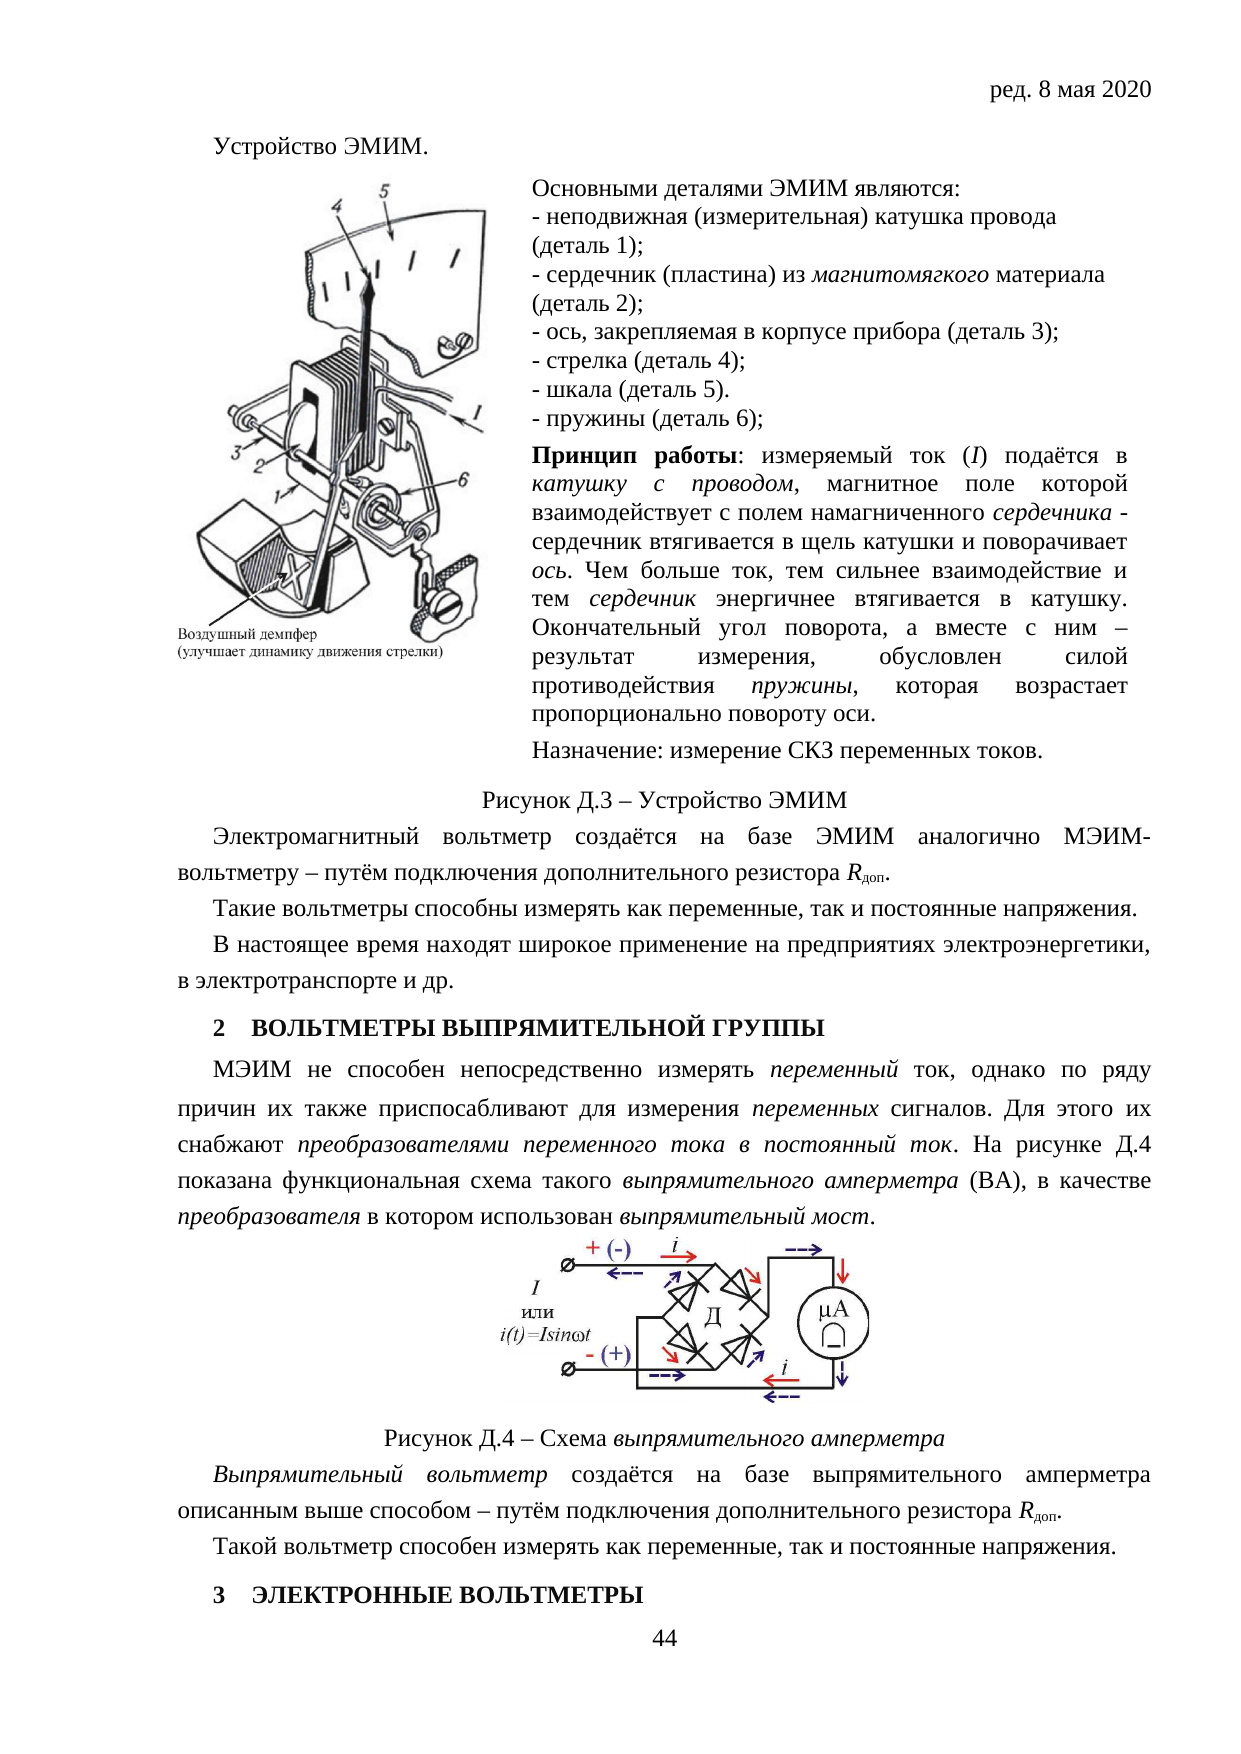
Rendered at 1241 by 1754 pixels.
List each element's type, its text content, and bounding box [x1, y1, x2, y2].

text В настоящее время находят широкое применение на предприятиях электроэнергетики, в электротранспорте и др. [177, 929, 1152, 993]
text Электромагнитный вольтметр создаётся на базе ЭМИМ аналогично МЭИМ-вольтметру – путём подключения дополнительного резистора Rдоп. [177, 821, 1152, 886]
table_header [166, 160, 520, 773]
text Такие вольтметры способны измерять как переменные, так и постоянные напряжения. [177, 893, 1152, 922]
picture [177, 172, 510, 659]
text Такой вольтметр способен измерять как переменные, так и постоянные напряжения. [177, 1531, 1152, 1560]
list Электронные вольтметры [177, 1580, 1152, 1608]
table_header Основными деталями ЭМИМ являются: - неподвижная (измерительная) катушка провода (деталь 1); - сердечник (пластина) из магнитомягкого материала (деталь 2); - ось, закрепляемая в корпусе прибора (деталь 3); - стрелка (деталь 4); - шкала (деталь 5). - пружины (деталь 6); Принцип работы: измеряемый ток (I) подаётся в катушку с проводом, магнитное поле которой взаимодействует с полем намагниченного сердечника - сердечник втягивается в щель катушки и поворачивает ось. Чем больше ток, тем сильнее взаимодействие и тем сердечник энергичнее втягивается в катушку. Окончательный угол поворота, а вместе с ним – результат измерения, обусловлен силой противодействия пружины, которая возрастает пропорционально повороту оси. Назначение: измерение СКЗ переменных токов. [520, 160, 1139, 773]
text Рисунок Д.4 – Схема выпрямительного амперметра [177, 1423, 1152, 1452]
text МЭИМ не способен непосредственно измерять переменный ток, однако по ряду причин их также приспосабливают для измерения переменных сигналов. Для этого их снабжают преобразователями переменного тока в постоянный ток. На рисунке Д.4 показана функциональная схема такого выпрямительного амперметра (ВА), в качестве преобразователя в котором использован выпрямительный мост. [177, 1054, 1152, 1230]
picture [500, 1237, 870, 1403]
text Выпрямительный вольтметр создаётся на базе выпрямительного амперметра описанным выше способом – путём подключения дополнительного резистора Rдоп. [177, 1459, 1152, 1524]
text Устройство ЭМИМ. [177, 131, 1152, 160]
list Вольтметры выпрямительной группы [177, 1013, 1152, 1042]
text Рисунок Д.3 – Устройство ЭМИМ [177, 785, 1152, 814]
